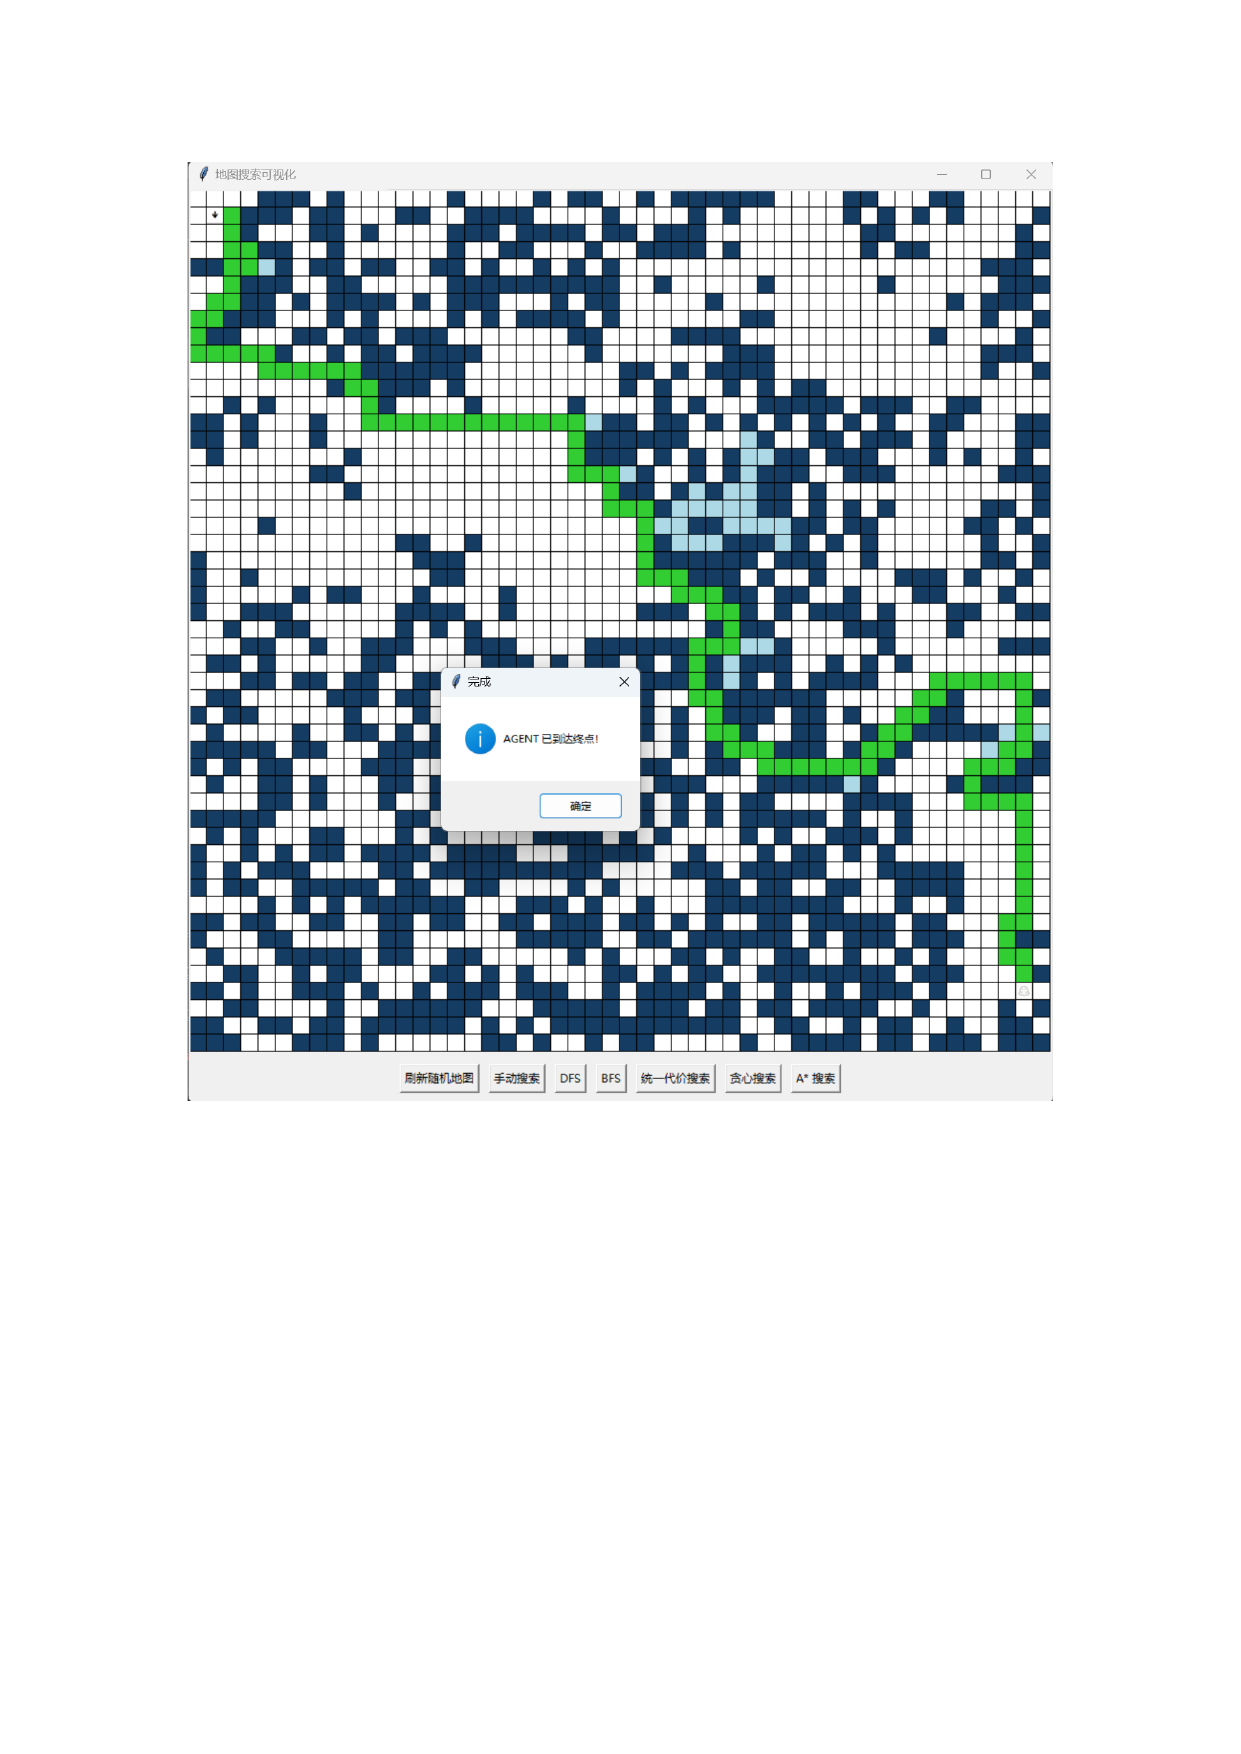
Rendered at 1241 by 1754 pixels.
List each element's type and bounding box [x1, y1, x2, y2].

picture [187, 162, 1053, 1101]
